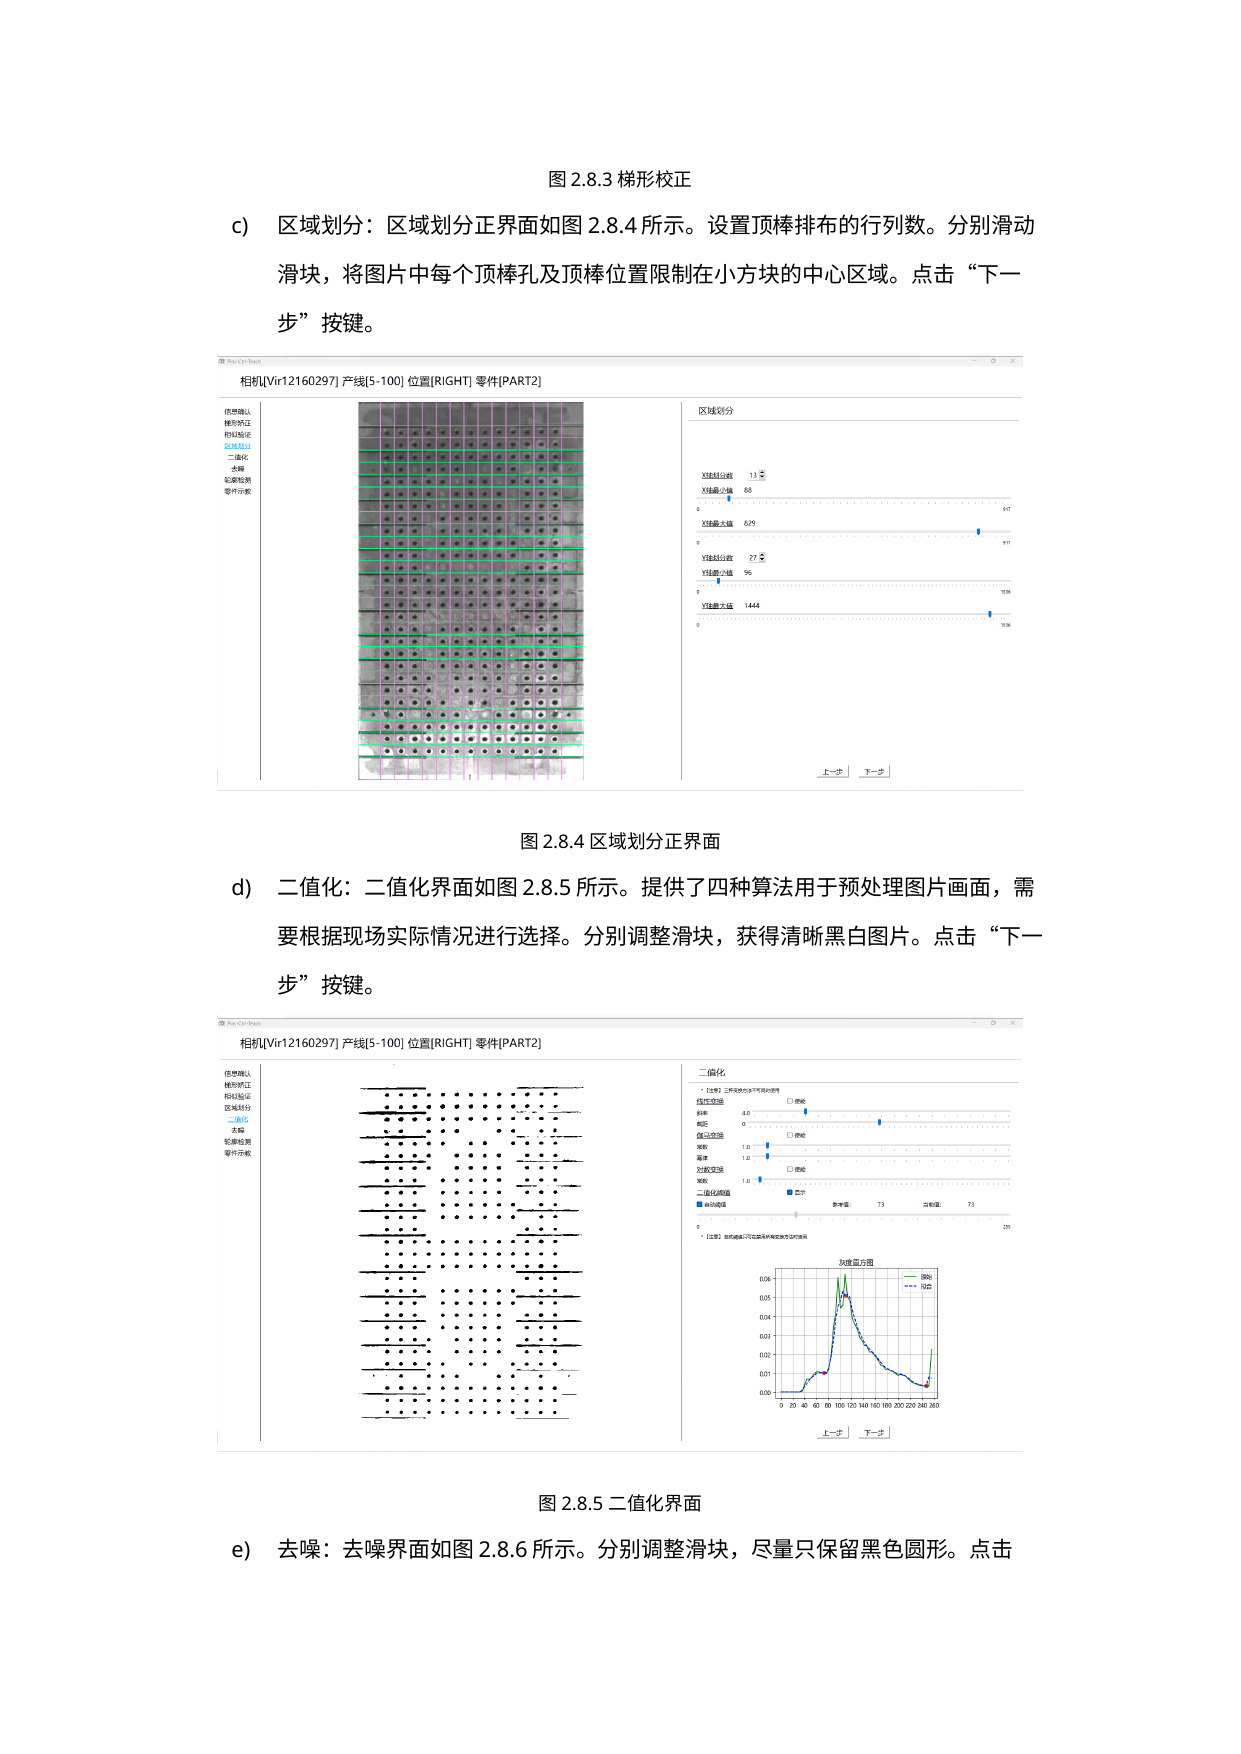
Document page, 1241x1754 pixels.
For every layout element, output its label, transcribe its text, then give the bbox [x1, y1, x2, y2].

text 图2.8.3 梯形校正 [187, 162, 1053, 194]
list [231, 1532, 1053, 1564]
list 二值化：二值化界面如图2.8.5所示。提供了四种算法用于预处理图片画面，需要根据现场实际情况进行选择。分别调整滑块，获得清晰黑白图片。点击“下一步”按键。 [231, 870, 1053, 1000]
text 图2.8.5 二值化界面 [187, 1486, 1053, 1518]
picture [217, 353, 1023, 791]
text 图2.8.4 区域划分正界面 [187, 824, 1053, 856]
picture [217, 1015, 1023, 1452]
list 区域划分：区域划分正界面如图2.8.4所示。设置顶棒排布的行列数。分别滑动滑块，将图片中每个顶棒孔及顶棒位置限制在小方块的中心区域。点击“下一步”按键。 [231, 208, 1053, 338]
